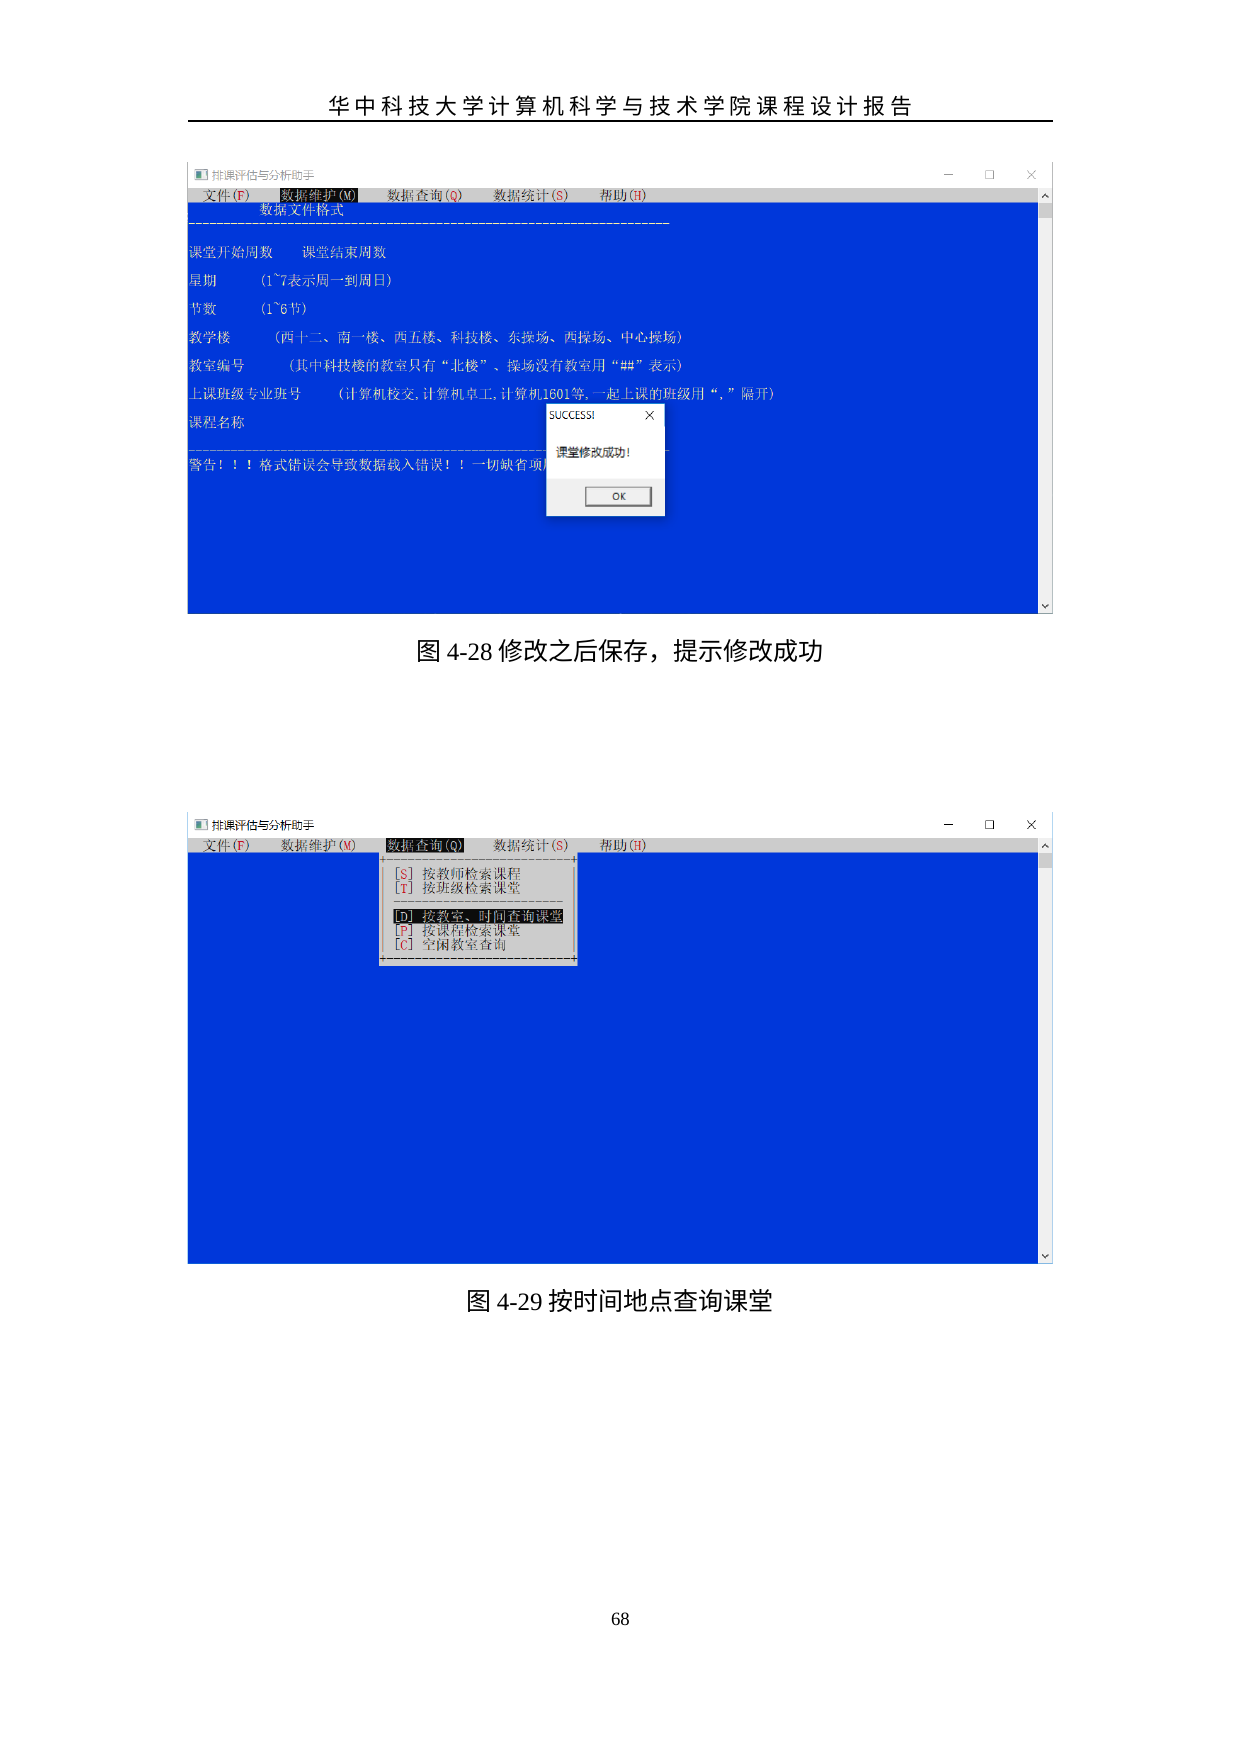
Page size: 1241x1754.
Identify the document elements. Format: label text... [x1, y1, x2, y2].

text 图4-28 修改之后保存，提示修改成功 [187, 617, 1053, 682]
picture [187, 162, 1053, 614]
picture [187, 812, 1053, 1264]
text 图4-29 按时间地点查询课堂 [187, 1267, 1053, 1332]
